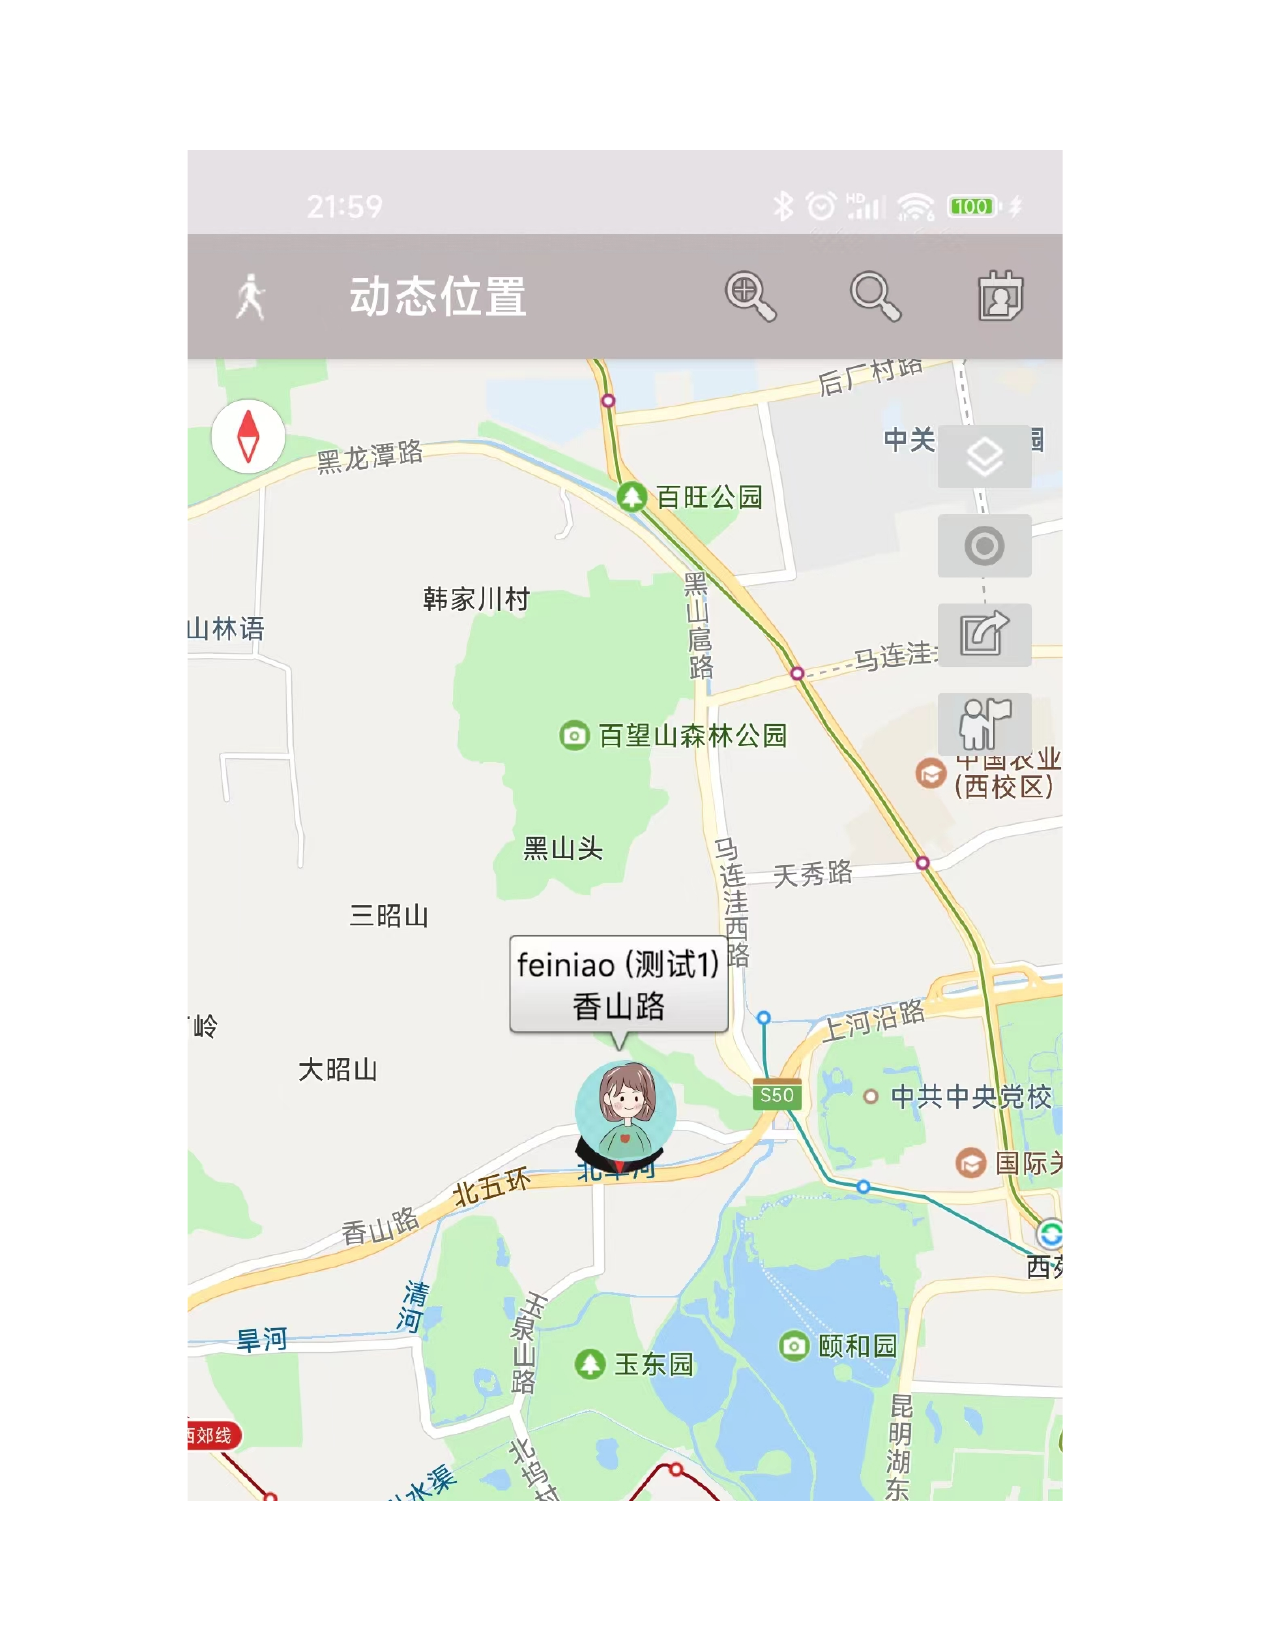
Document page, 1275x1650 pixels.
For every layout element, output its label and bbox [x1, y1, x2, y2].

picture [187, 150, 1063, 1501]
